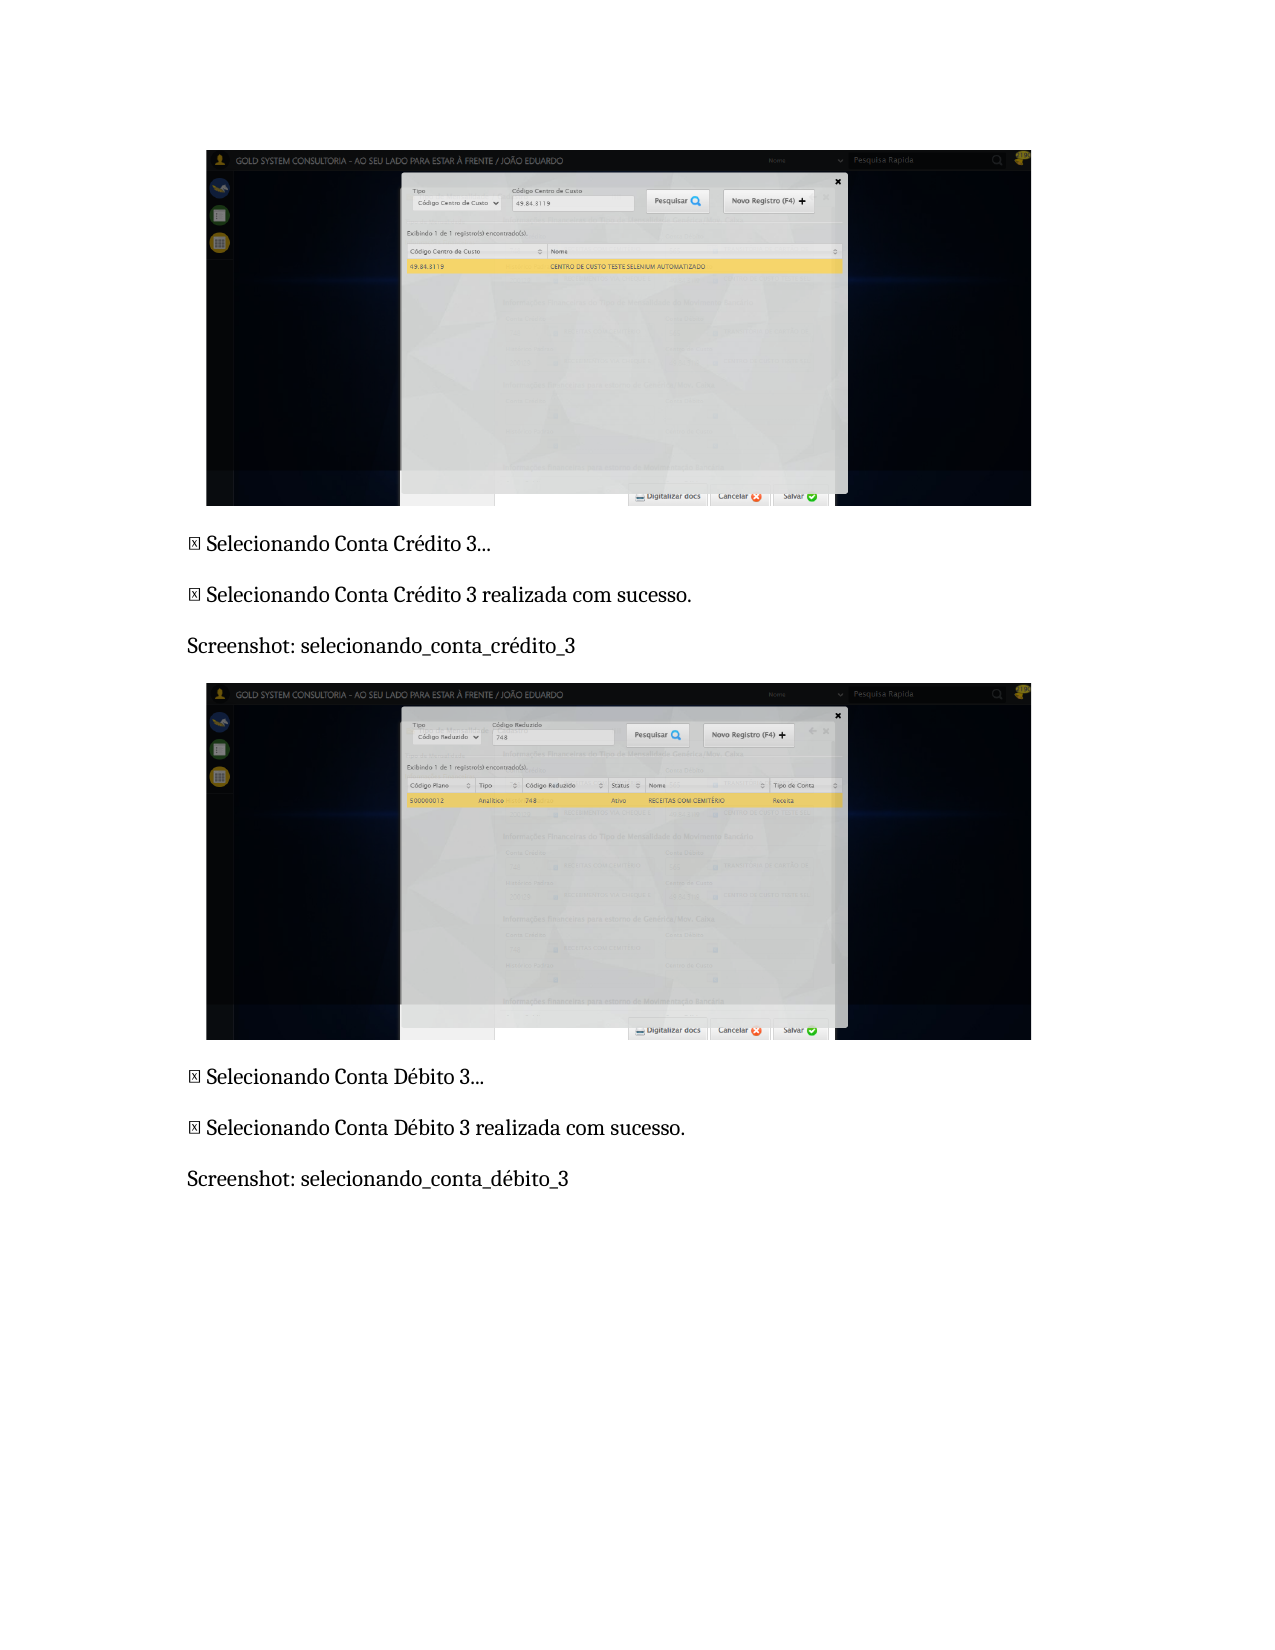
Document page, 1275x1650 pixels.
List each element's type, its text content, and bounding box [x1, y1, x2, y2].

text Screenshot: selecionando_conta_crédito_3 [187, 632, 1087, 659]
text ✅ Selecionando Conta Débito 3 realizada com sucesso. [187, 1115, 1087, 1141]
text Screenshot: selecionando_conta_débito_3 [187, 1166, 1087, 1192]
text 🔄 Selecionando Conta Crédito 3... [187, 530, 1087, 557]
picture [206, 683, 1032, 1040]
text ✅ Selecionando Conta Crédito 3 realizada com sucesso. [187, 581, 1087, 608]
picture [206, 150, 1032, 506]
text 🔄 Selecionando Conta Débito 3... [187, 1064, 1087, 1090]
